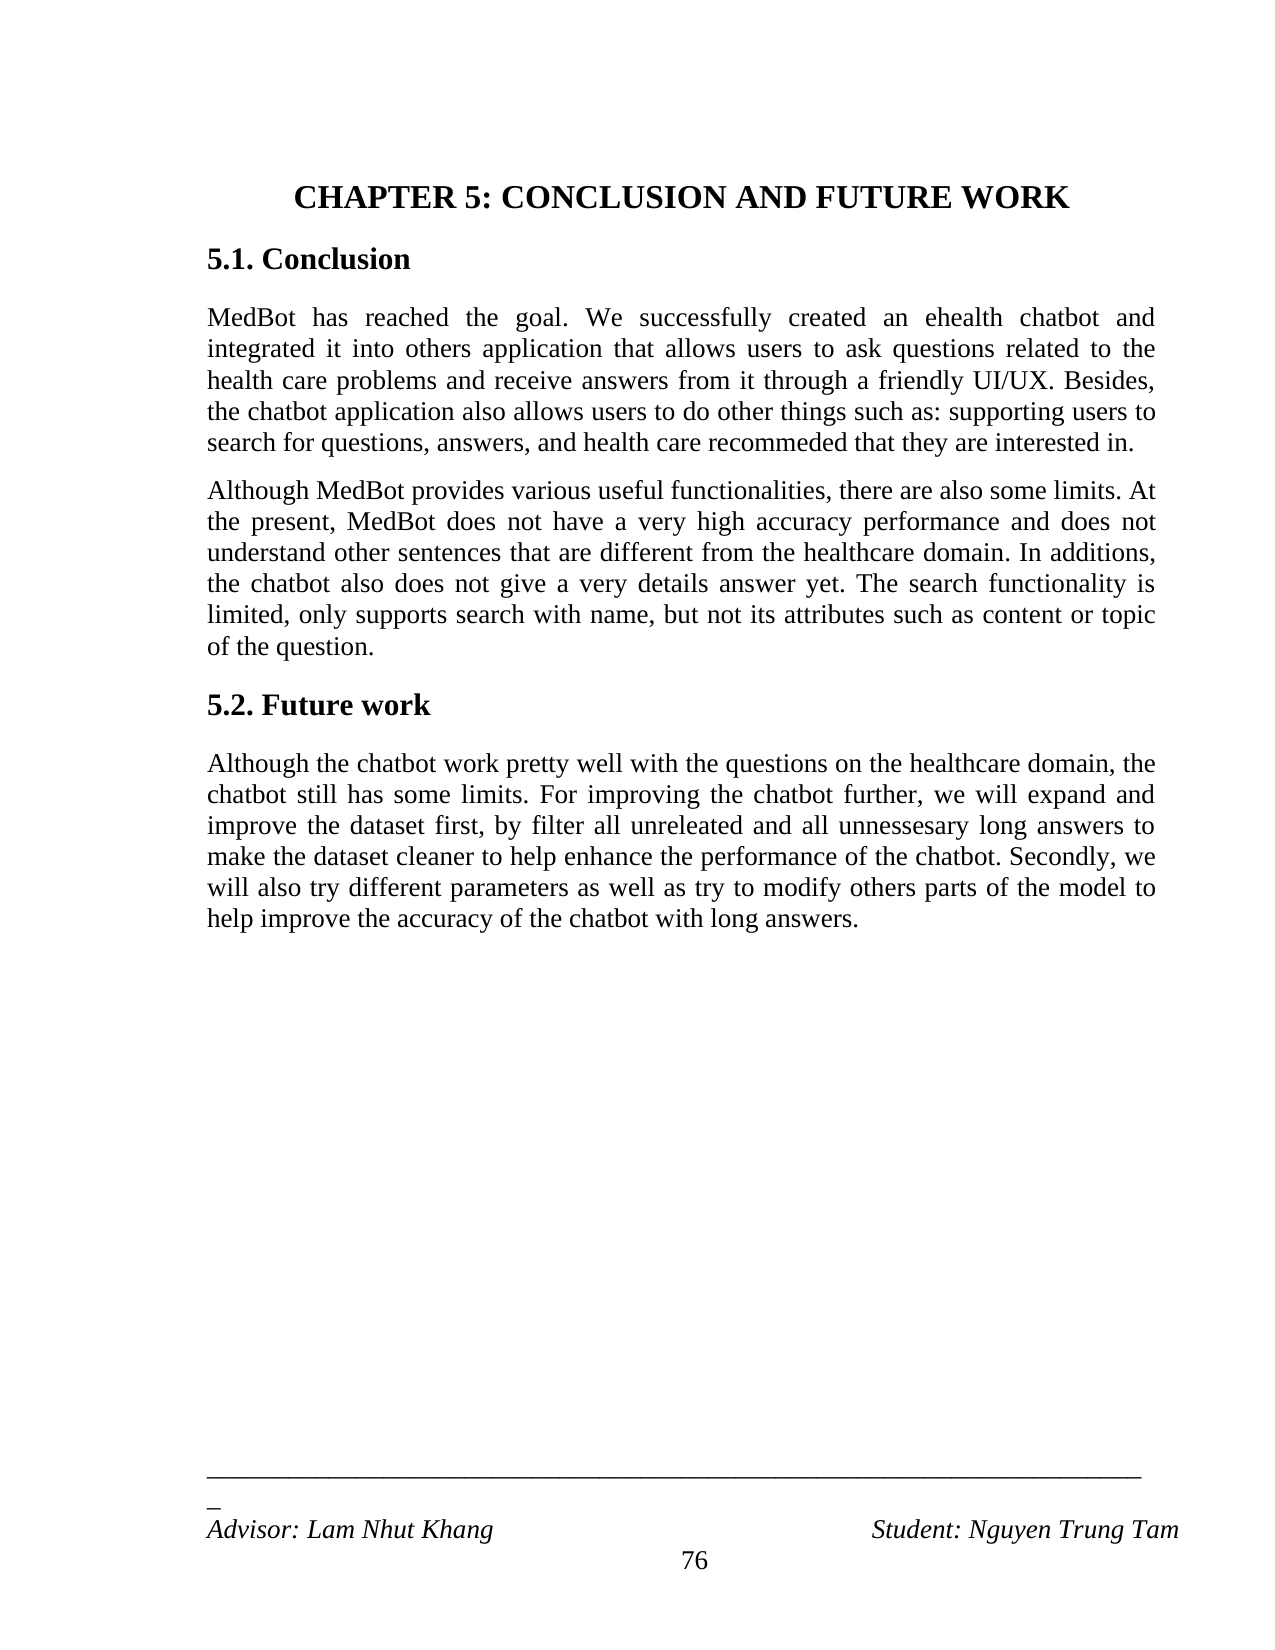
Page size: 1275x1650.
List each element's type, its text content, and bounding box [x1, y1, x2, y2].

text Although the chatbot work pretty well with the questions on the healthcare domain, the chatbot still has some limits. For improving the chatbot further, we will expand and improve the dataset first, by filter all unreleated and all unnessesary long answers to make the dataset cleaner to help enhance the performance of the chatbot. Secondly, we will also try different parameters as well as try to modify others parts of the model to help improve the accuracy of the chatbot with long answers. [207, 747, 1157, 933]
subtitle CONCLUSION AND FUTURE WORK [207, 177, 1157, 216]
subtitle Conclusion [207, 241, 1157, 276]
subtitle Future work [207, 686, 1157, 722]
text Although MedBot provides various useful functionalities, there are also some limits. At the present, MedBot does not have a very high accuracy performance and does not understand other sentences that are different from the healthcare domain. In additions, the chatbot also does not give a very details answer yet. The search functionality is limited, only supports search with name, but not its attributes such as content or topic of the question. [207, 474, 1157, 661]
text MedBot has reached the goal. We successfully created an ehealth chatbot and integrated it into others application that allows users to ask questions related to the health care problems and receive answers from it through a friendly UI/UX. Besides, the chatbot application also allows users to do other things such as: supporting users to search for questions, answers, and health care recommeded that they are interested in. [207, 301, 1157, 457]
